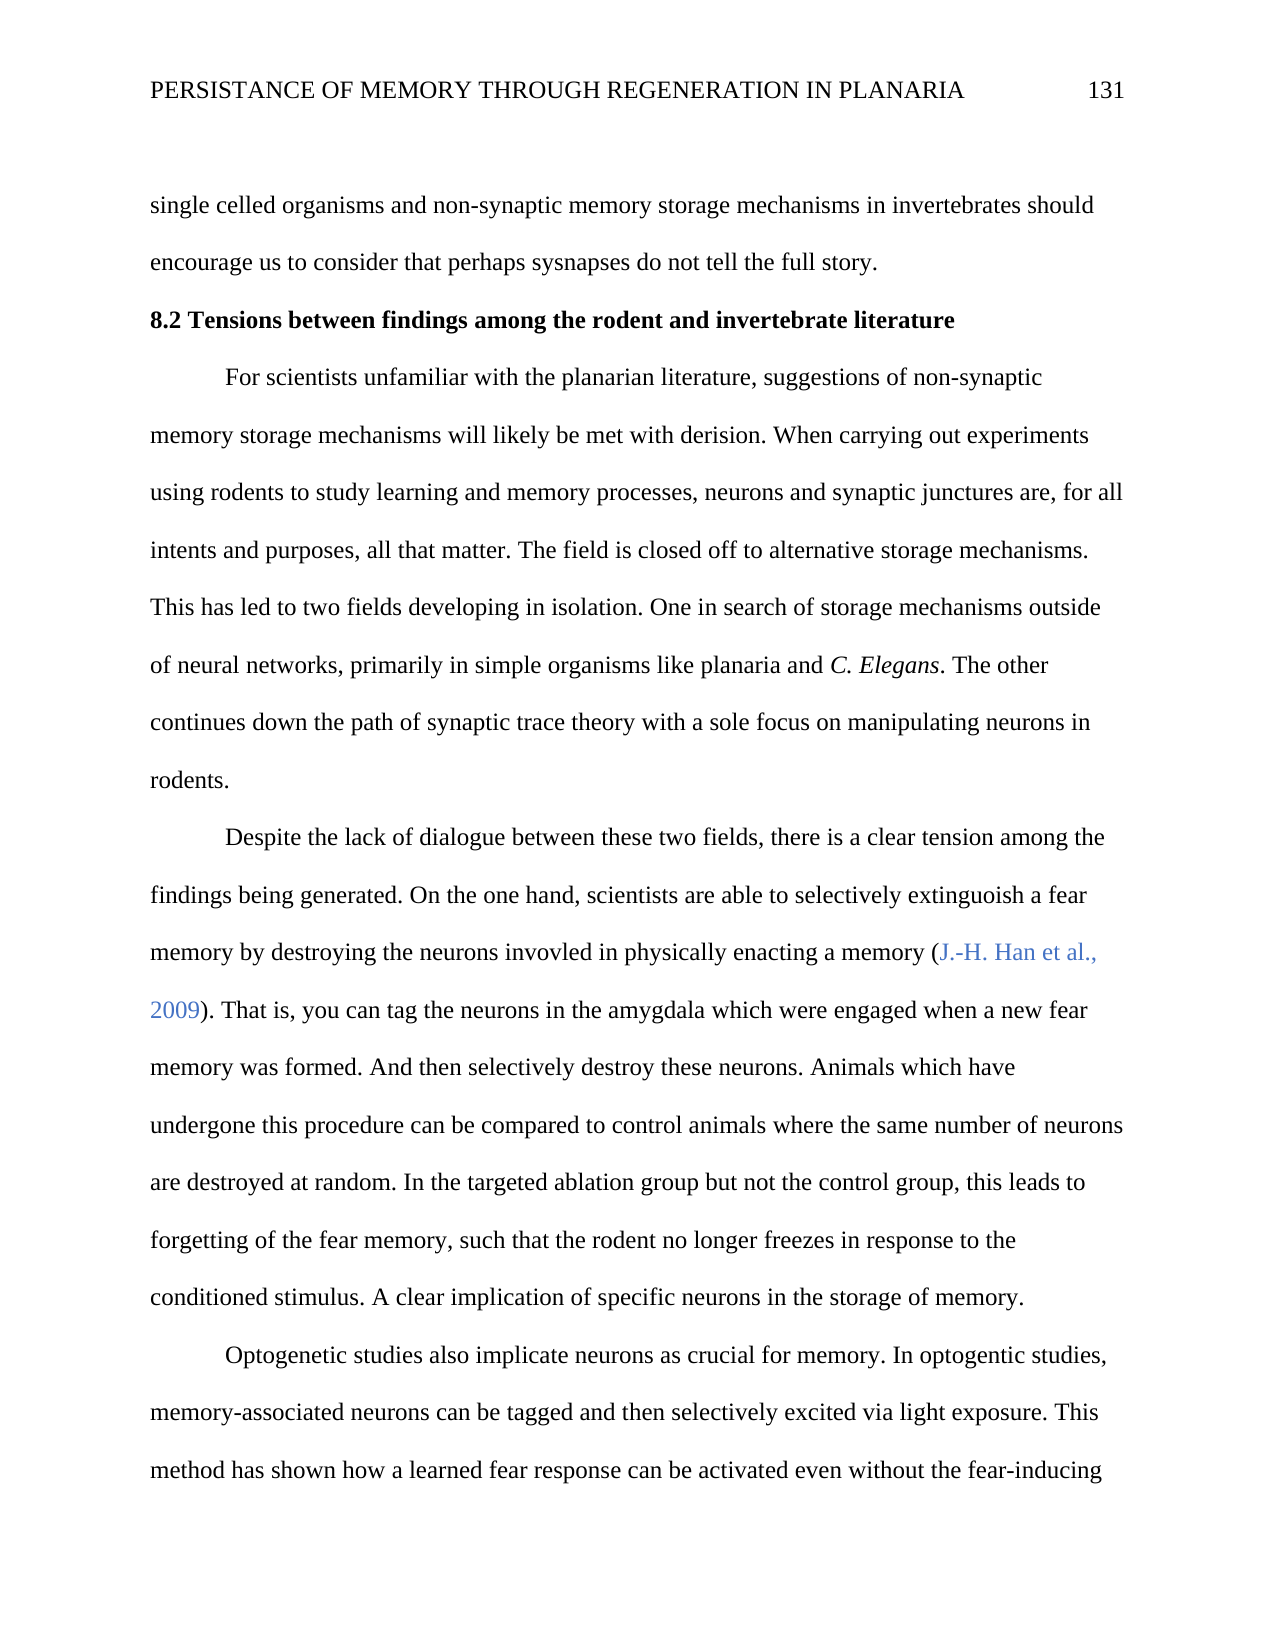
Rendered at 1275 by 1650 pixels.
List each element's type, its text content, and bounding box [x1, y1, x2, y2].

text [150, 190, 1125, 276]
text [150, 1340, 1125, 1484]
text For scientists unfamiliar with the planarian literature, suggestions of non-synaptic memory storage mechanisms will likely be met with derision. When carrying out experiments using rodents to study learning and memory processes, neurons and synaptic junctures are, for all intents and purposes, all that matter. The field is closed off to alternative storage mechanisms. This has led to two fields developing in isolation. One in search of storage mechanisms outside of neural networks, primarily in simple organisms like planaria and C. Elegans. The other continues down the path of synaptic trace theory with a sole focus on manipulating neurons in rodents. [150, 362, 1125, 794]
subtitle 8.2 Tensions between findings among the rodent and invertebrate literature [150, 305, 1125, 334]
text Despite the lack of dialogue between these two fields, there is a clear tension among the findings being generated. On the one hand, scientists are able to selectively extinguoish a fear memory by destroying the neurons invovled in physically enacting a memory (J.-H. Han et al., 2009). That is, you can tag the neurons in the amygdala which were engaged when a new fear memory was formed. And then selectively destroy these neurons. Animals which have undergone this procedure can be compared to control animals where the same number of neurons are destroyed at random. In the targeted ablation group but not the control group, this leads to forgetting of the fear memory, such that the rodent no longer freezes in response to the conditioned stimulus. A clear implication of specific neurons in the storage of memory. [150, 822, 1125, 1311]
